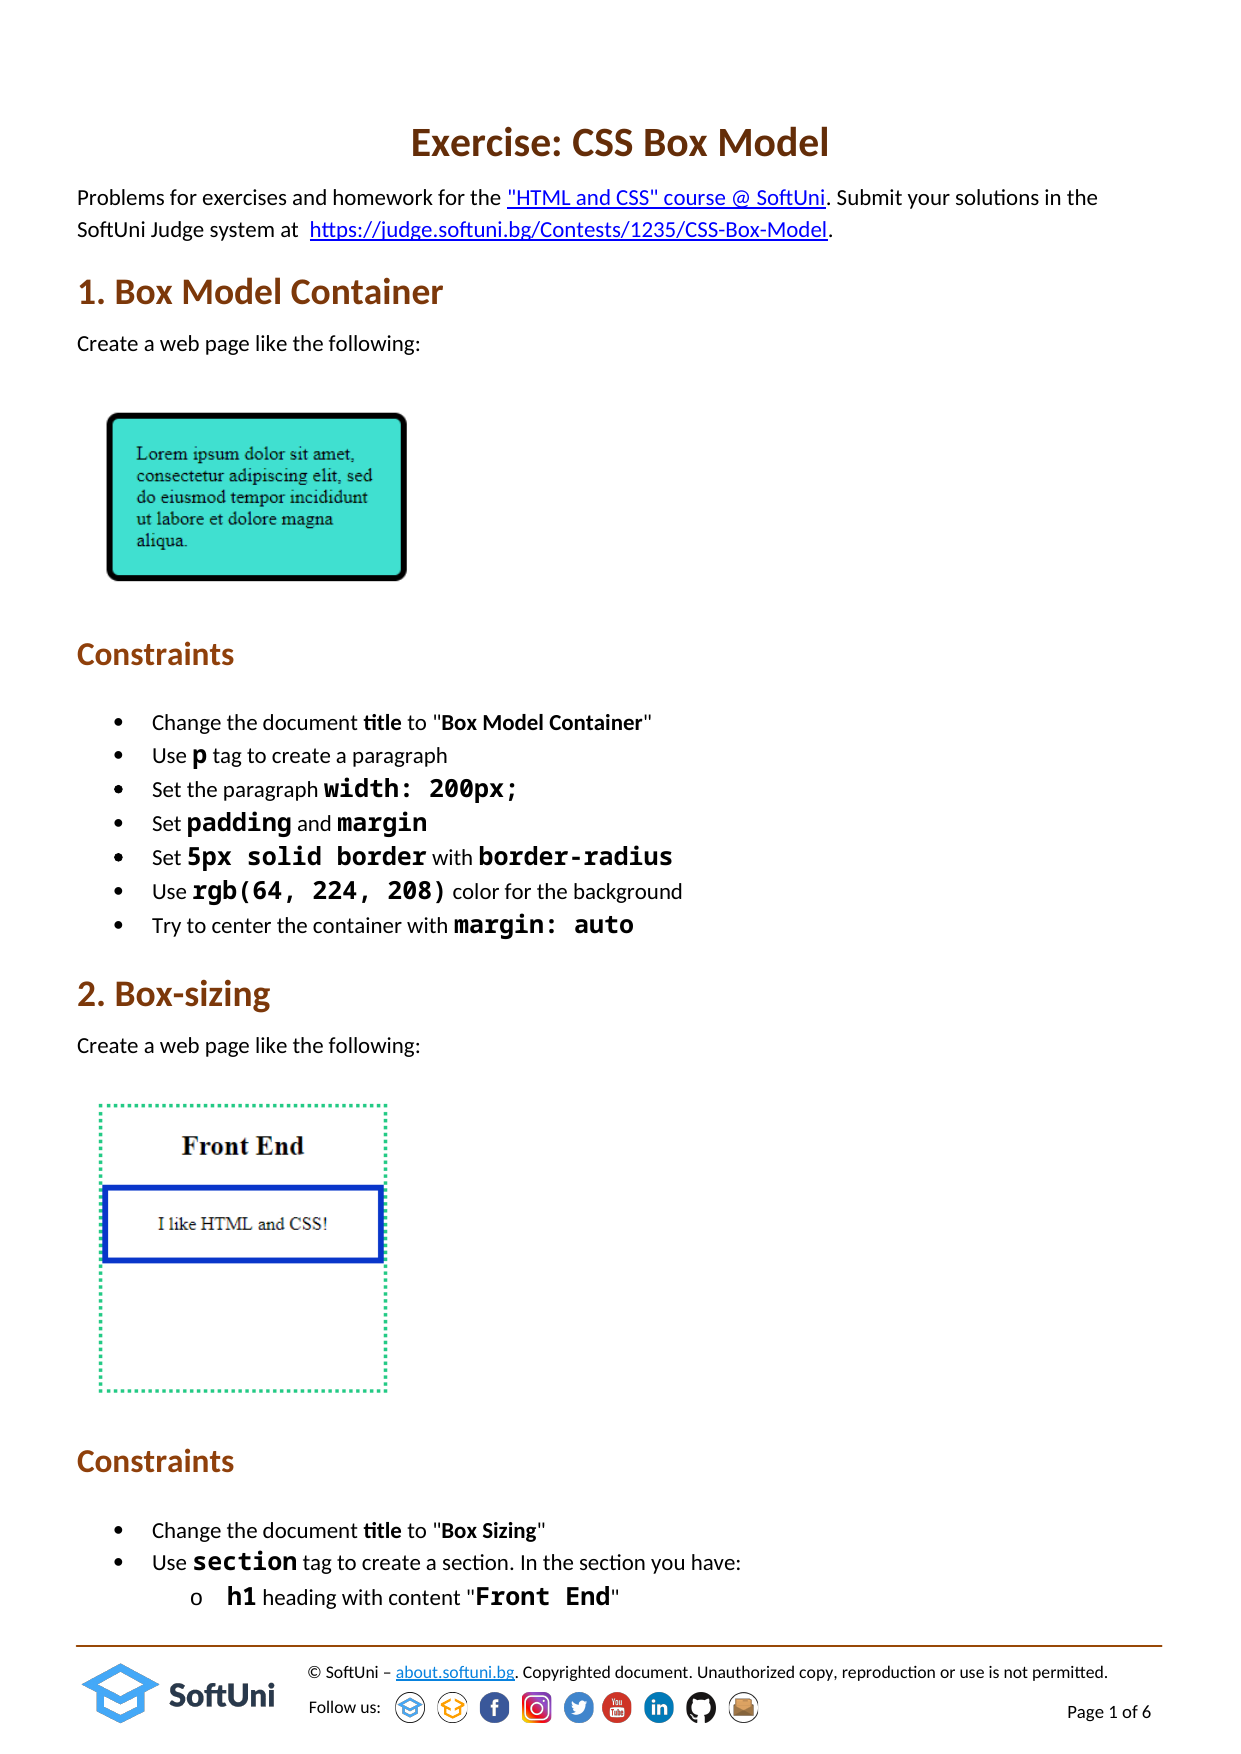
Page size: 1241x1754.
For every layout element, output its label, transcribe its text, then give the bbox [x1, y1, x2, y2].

picture [665, 1692, 674, 1701]
picture [644, 1692, 653, 1701]
text Problems for exercises and homework for the "HTML and CSS" course @ SoftUni. Submit your solutions in the SoftUni Judge system at https://judge.softuni.bg/Contests/1235/CSS-Box-Model. [77, 183, 1163, 243]
list Use p tag to create a paragraph [114, 766, 1163, 800]
picture [75, 1658, 281, 1729]
subtitle Exercise: CSS Box Model [77, 116, 1163, 167]
picture [602, 1692, 632, 1723]
list Set 5px solid border with border-radius [114, 955, 1163, 989]
picture [76, 373, 438, 616]
picture [644, 1714, 653, 1723]
list Change the document title to "Box Model Container" [114, 708, 1163, 736]
text Create a web page like the following: [77, 1206, 1163, 1234]
picture [564, 1692, 594, 1723]
subtitle Box-sizing [77, 1145, 1163, 1191]
subtitle Box Model Container [77, 268, 1163, 314]
picture [76, 1250, 416, 1599]
picture [395, 1692, 425, 1723]
subtitle Constraints [77, 632, 1163, 673]
picture [479, 1692, 510, 1723]
picture [686, 1692, 716, 1723]
list Set padding and margin [114, 892, 1163, 926]
text Create a web page like the following: [77, 329, 1163, 357]
picture [728, 1692, 759, 1723]
list Try to center the container with margin: auto [114, 1082, 1163, 1116]
picture [437, 1692, 468, 1723]
list Use rgb(64, 224, 208) color for the background [114, 1018, 1163, 1053]
list Set the paragraph width: 200px; [114, 829, 1163, 863]
picture [658, 1705, 667, 1714]
picture [665, 1714, 674, 1723]
picture [522, 1692, 552, 1723]
